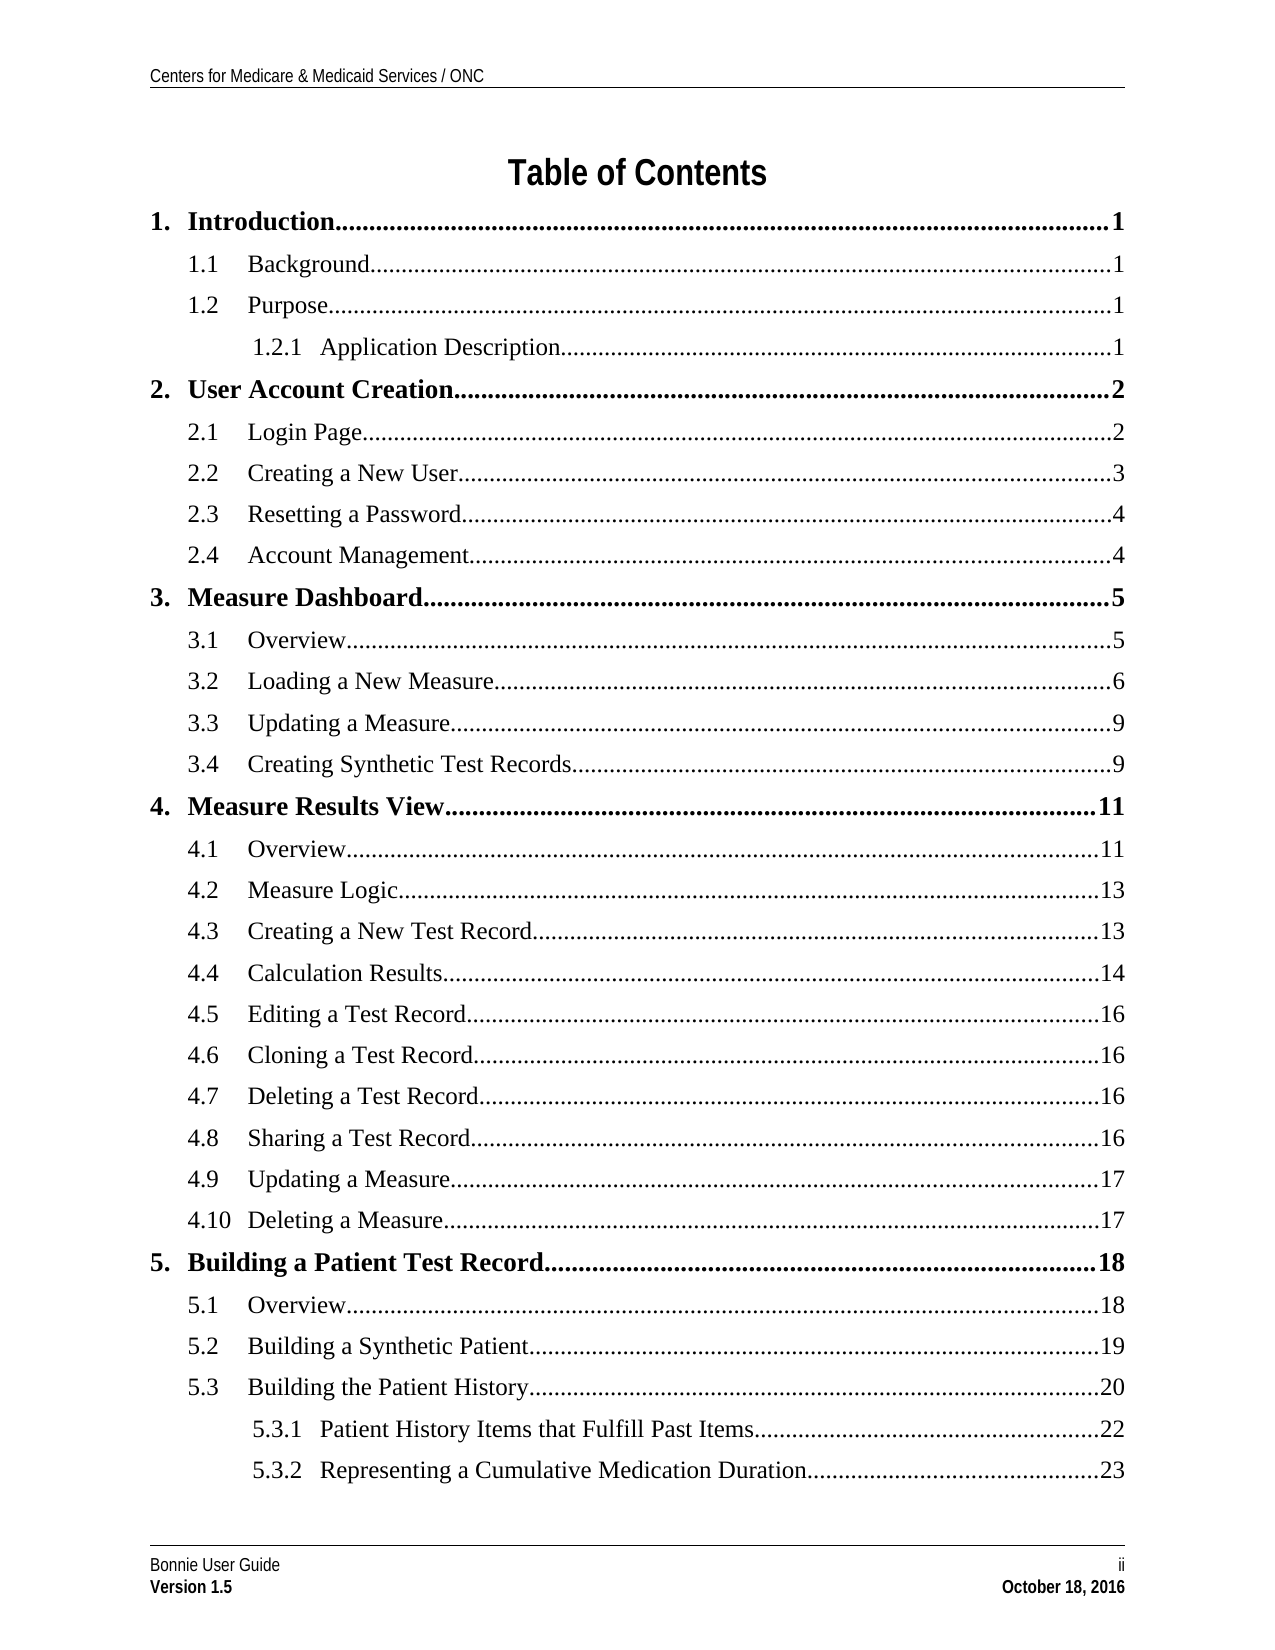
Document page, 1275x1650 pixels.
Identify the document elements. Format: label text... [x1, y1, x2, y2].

text 4.7 Deleting a Test Record 16 [187, 1081, 1125, 1110]
text 4.2 Measure Logic 13 [187, 875, 1125, 904]
text 5.3.1 Patient History Items that Fulfill Past Items 22 [252, 1414, 1125, 1442]
text 1. Introduction 1 [150, 206, 1125, 237]
text 5. Building a Patient Test Record 18 [150, 1246, 1125, 1277]
text 2. User Account Creation 2 [150, 373, 1125, 404]
text Table of Contents [150, 150, 1125, 193]
text 5.2 Building a Synthetic Patient 19 [187, 1331, 1125, 1360]
text 4.3 Creating a New Test Record 13 [187, 916, 1125, 945]
text 4.8 Sharing a Test Record 16 [187, 1123, 1125, 1151]
text 3.2 Loading a New Measure 6 [187, 666, 1125, 695]
text 1.2.1 Application Description 1 [252, 332, 1125, 360]
text 2.3 Resetting a Password 4 [187, 499, 1125, 528]
text 3.3 Updating a Measure 9 [187, 708, 1125, 736]
text 4.1 Overview 11 [187, 834, 1125, 863]
text 2.4 Account Management 4 [187, 540, 1125, 569]
text 1.1 Background 1 [187, 249, 1125, 278]
text 3.4 Creating Synthetic Test Records 9 [187, 749, 1125, 778]
text 2.1 Login Page 2 [187, 417, 1125, 445]
text 4.5 Editing a Test Record 16 [187, 999, 1125, 1028]
text 3. Measure Dashboard 5 [150, 582, 1125, 613]
text 3.1 Overview 5 [187, 625, 1125, 654]
text 4.9 Updating a Measure 17 [187, 1164, 1125, 1193]
text 4.10 Deleting a Measure 17 [187, 1205, 1125, 1234]
text 4. Measure Results View 11 [150, 790, 1125, 821]
text 2.2 Creating a New User 3 [187, 458, 1125, 487]
text 5.1 Overview 18 [187, 1290, 1125, 1319]
text 1.2 Purpose 1 [187, 290, 1125, 319]
text 4.4 Calculation Results 14 [187, 958, 1125, 986]
text 4.6 Cloning a Test Record 16 [187, 1040, 1125, 1069]
text 5.3 Building the Patient History 20 [187, 1372, 1125, 1401]
text 5.3.2 Representing a Cumulative Medication Duration 23 [252, 1455, 1125, 1484]
